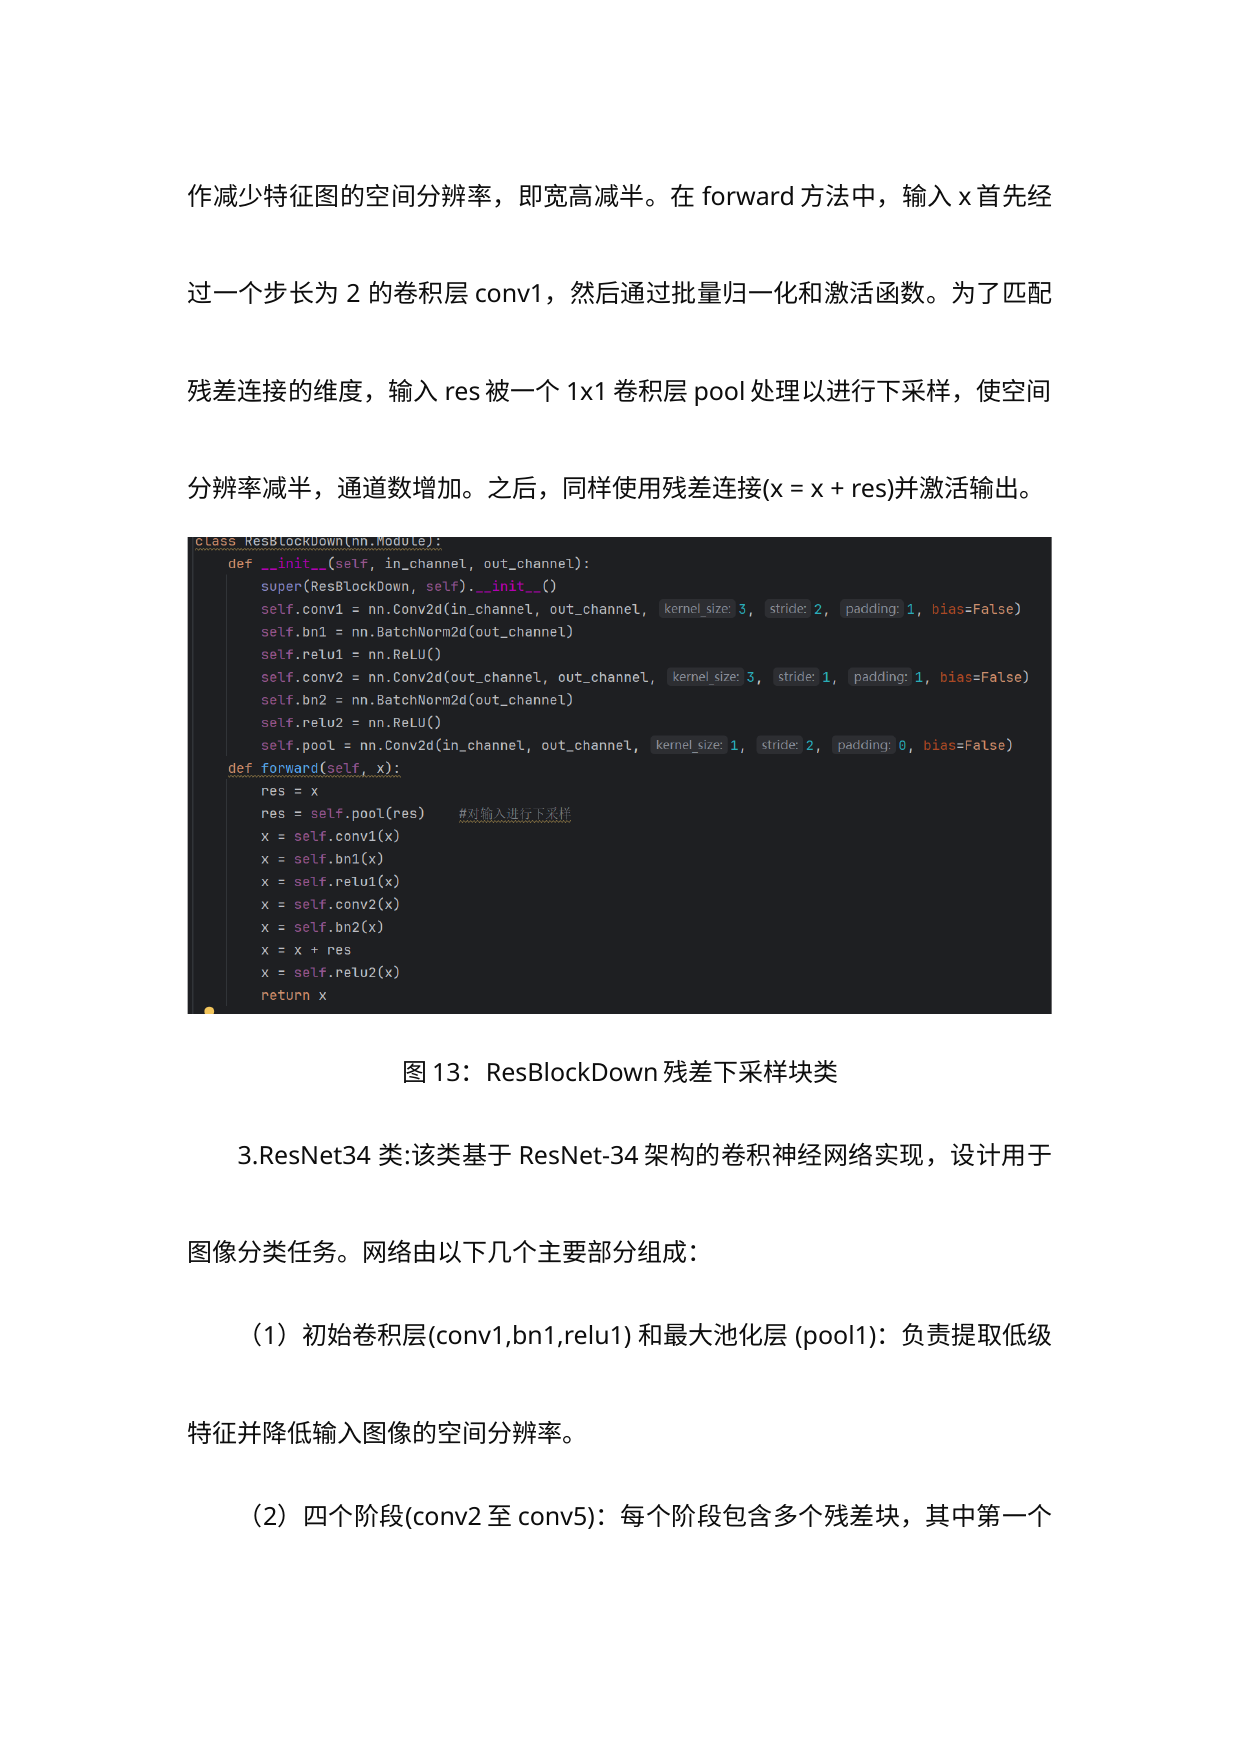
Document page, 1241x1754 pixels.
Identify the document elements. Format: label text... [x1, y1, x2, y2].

text 图13：ResBlockDown残差下采样块类 [187, 1038, 1053, 1103]
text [187, 1482, 1053, 1547]
text （1）初始卷积层(conv1,bn1,relu1) 和最大池化层 (pool1)：负责提取低级特征并降低输入图像的空间分辨率。 [187, 1301, 1053, 1464]
picture [187, 537, 1052, 1014]
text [187, 162, 1053, 519]
text 3.ResNet34 类:该类基于ResNet-34架构的卷积神经网络实现，设计用于图像分类任务。网络由以下几个主要部分组成： [187, 1121, 1053, 1283]
